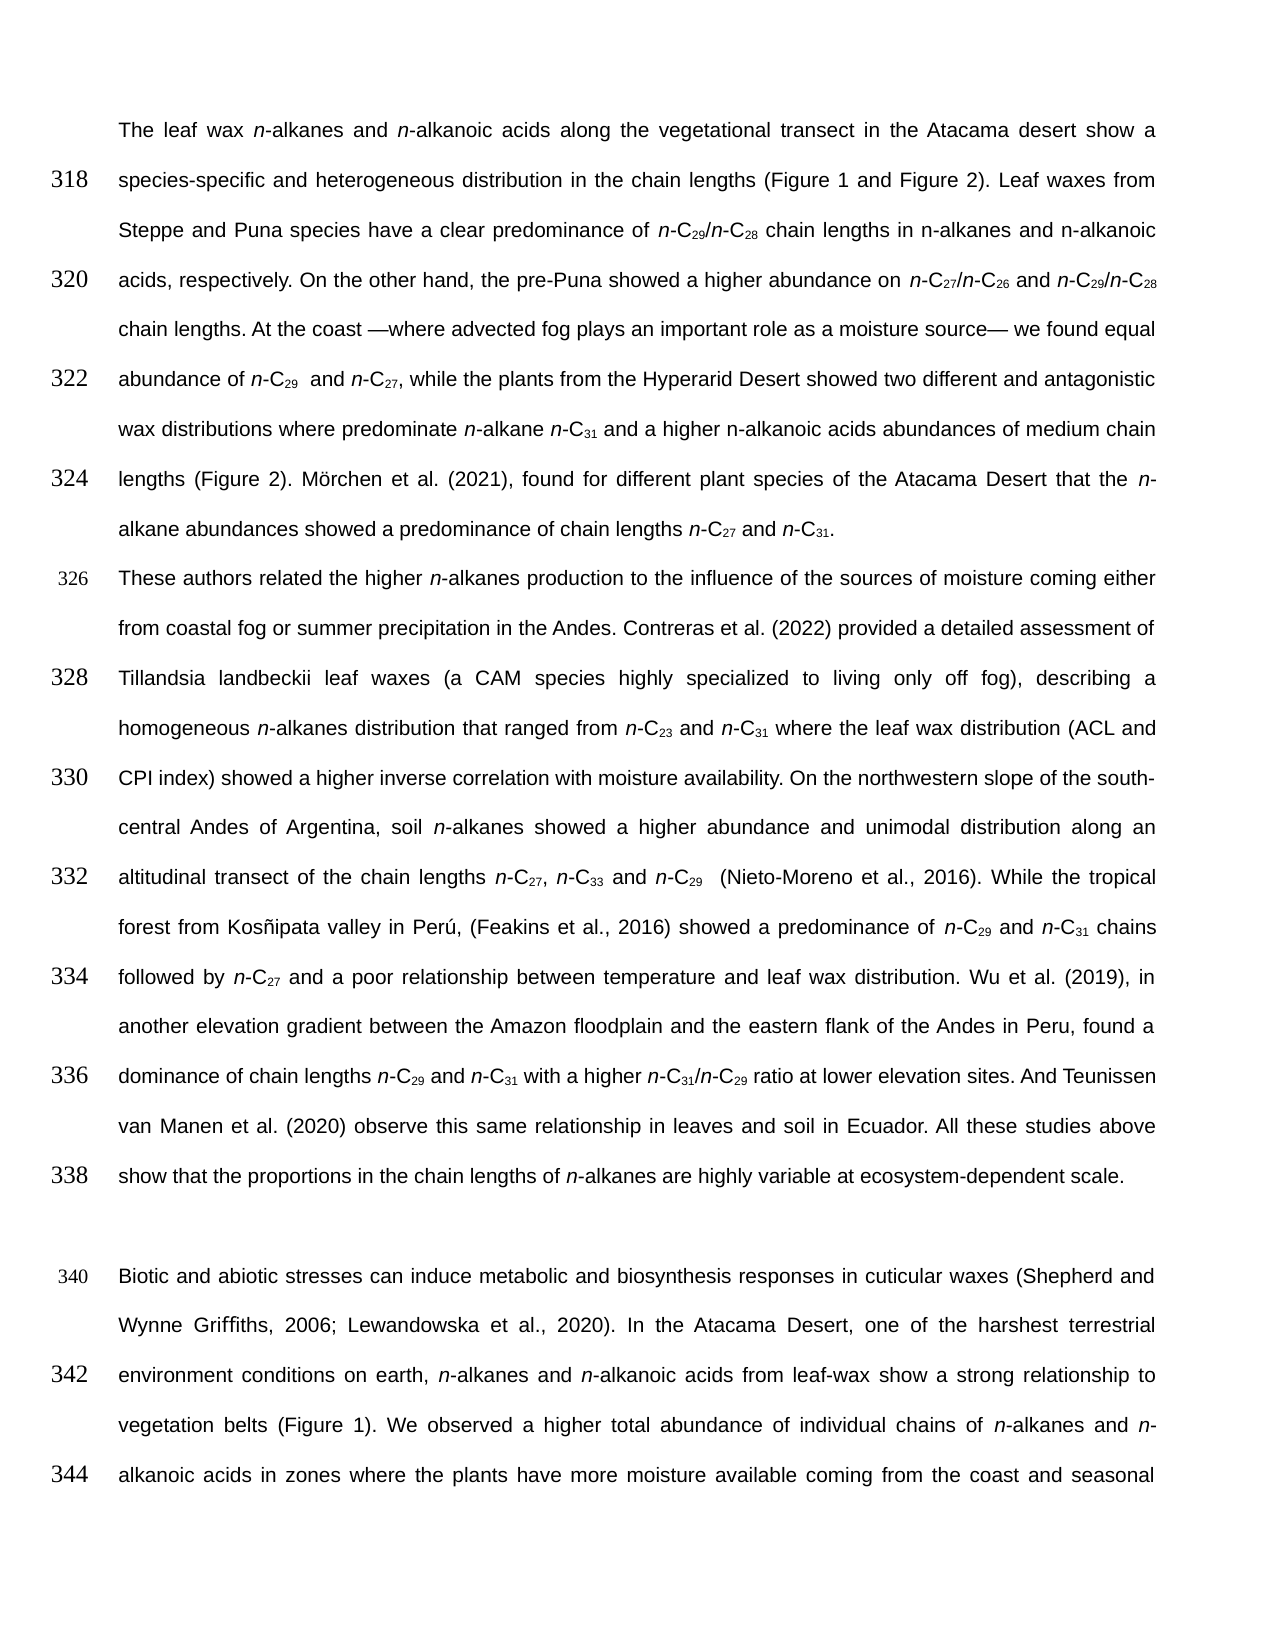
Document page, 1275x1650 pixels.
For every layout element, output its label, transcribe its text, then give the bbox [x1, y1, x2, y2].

text The leaf wax n-alkanes and n-alkanoic acids along the vegetational transect in the Atacama desert show a species-specific and heterogeneous distribution in the chain lengths (Figure 1 and Figure 2). Leaf waxes from Steppe and Puna species have a clear predominance of n-C29/n-C28 chain lengths in n-alkanes and n-alkanoic acids, respectively. On the other hand, the pre-Puna showed a higher abundance on n-C27/n-C26 and n-C29/n-C28 chain lengths. At the coast —where advected fog plays an important role as a moisture source— we found equal abundance of n-C29 and n-C27, while the plants from the Hyperarid Desert showed two different and antagonistic wax distributions where predominate n-alkane n-C31 and a higher n-alkanoic acids abundances of medium chain lengths (Figure 2). Mörchen et al. (2021), found for different plant species of the Atacama Desert that the n-alkane abundances showed a predominance of chain lengths n-C27 and n-C31. [118, 118, 1157, 540]
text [118, 1263, 1157, 1487]
text These authors related the higher n-alkanes production to the influence of the sources of moisture coming either from coastal fog or summer precipitation in the Andes. Contreras et al. (2022) provided a detailed assessment of Tillandsia landbeckii leaf waxes (a CAM species highly specialized to living only off fog), describing a homogeneous n-alkanes distribution that ranged from n-C23 and n-C31 where the leaf wax distribution (ACL and CPI index) showed a higher inverse correlation with moisture availability. On the northwestern slope of the south-central Andes of Argentina, soil n-alkanes showed a higher abundance and unimodal distribution along an altitudinal transect of the chain lengths n-C27, n-C33 and n-C29 (Nieto-Moreno et al., 2016). While the tropical forest from Kosñipata valley in Perú, (Feakins et al., 2016) showed a predominance of n-C29 and n-C31 chains followed by n-C27 and a poor relationship between temperature and leaf wax distribution. Wu et al. (2019), in another elevation gradient between the Amazon floodplain and the eastern flank of the Andes in Peru, found a dominance of chain lengths n-C29 and n-C31 with a higher n-C31/n-C29 ratio at lower elevation sites. And Teunissen van Manen et al. (2020) observe this same relationship in leaves and soil in Ecuador. All these studies above show that the proportions in the chain lengths of n-alkanes are highly variable at ecosystem-dependent scale. [118, 566, 1157, 1188]
